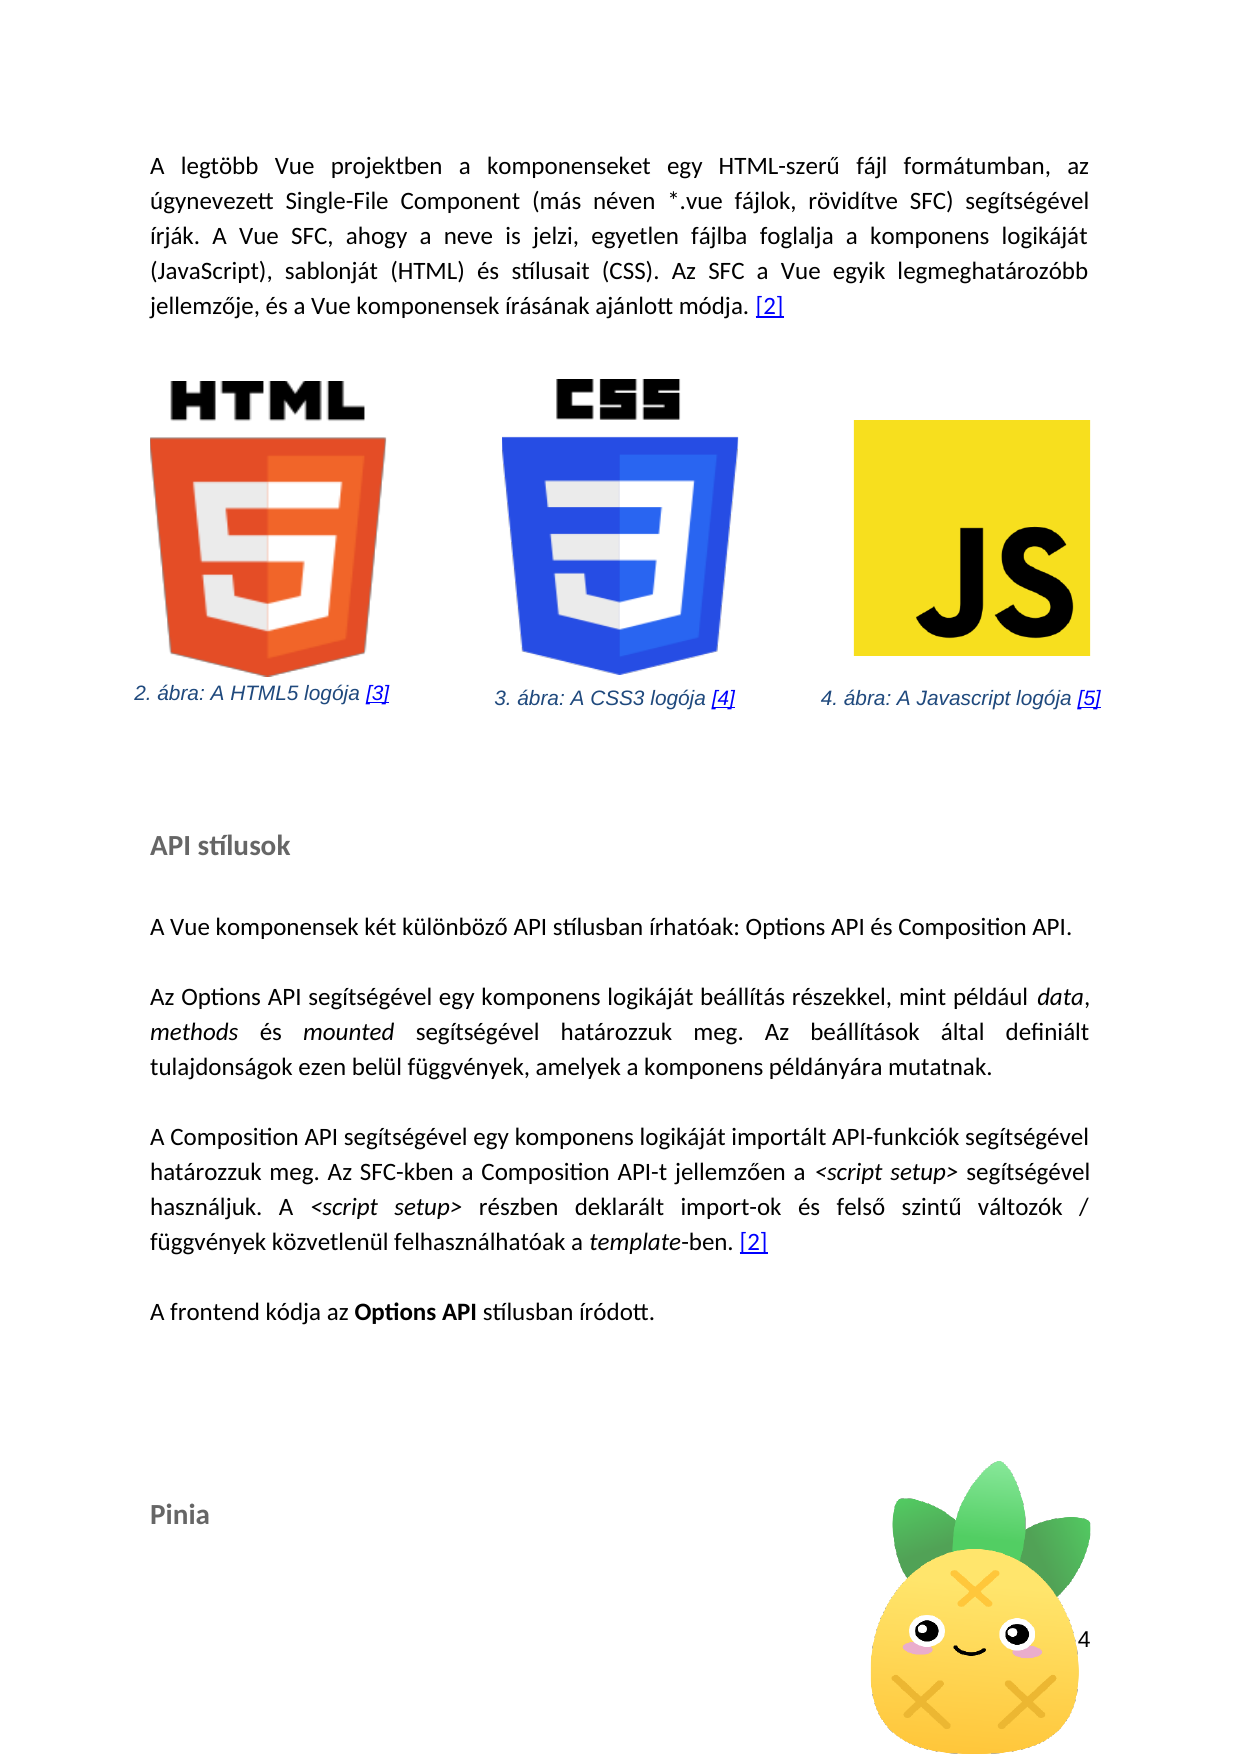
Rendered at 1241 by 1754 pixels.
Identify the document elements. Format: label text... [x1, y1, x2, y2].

picture [853, 420, 1091, 656]
text A legtöbb Vue projektben a komponenseket egy HTML-szerű fájl formátumban, az úgynevezett Single-File Component (más néven *.vue fájlok, rövidítve SFC) segítségével írják. A Vue SFC, ahogy a neve is jelzi, egyetlen fájlba foglalja a komponens logikáját (JavaScript), sablonját (HTML) és stílusait (CSS). Az SFC a Vue egyik legmeghatározóbb jellemzője, és a Vue komponensek írásának ajánlott módja. [2] [150, 150, 1090, 321]
text Az Options API segítségével egy komponens logikáját beállítás részekkel, mint például data, methods és mounted segítségével határozzuk meg. Az beállítások által definiált tulajdonságok ezen belül függvények, amelyek a komponens példányára mutatnak. [150, 981, 1090, 1081]
picture [502, 379, 739, 675]
text A Vue komponensek két különböző API stílusban írhatóak: Options API és Composition API. [150, 911, 1090, 941]
picture [870, 1461, 1091, 1754]
text A Composition API segítségével egy komponens logikáját importált API-funkciók segítségével határozzuk meg. Az SFC-kben a Composition API-t jellemzően a <script setup> segítségével használjuk. A <script setup> részben deklarált import-ok és felső szintű változók / függvények közvetlenül felhasználhatóak a template-ben. [2] [150, 1121, 1090, 1256]
subtitle Pinia [150, 1496, 870, 1532]
subtitle API stílusok [150, 827, 1090, 862]
picture [150, 381, 387, 677]
text A frontend kódja az Options API stílusban íródott. [150, 1296, 1090, 1326]
